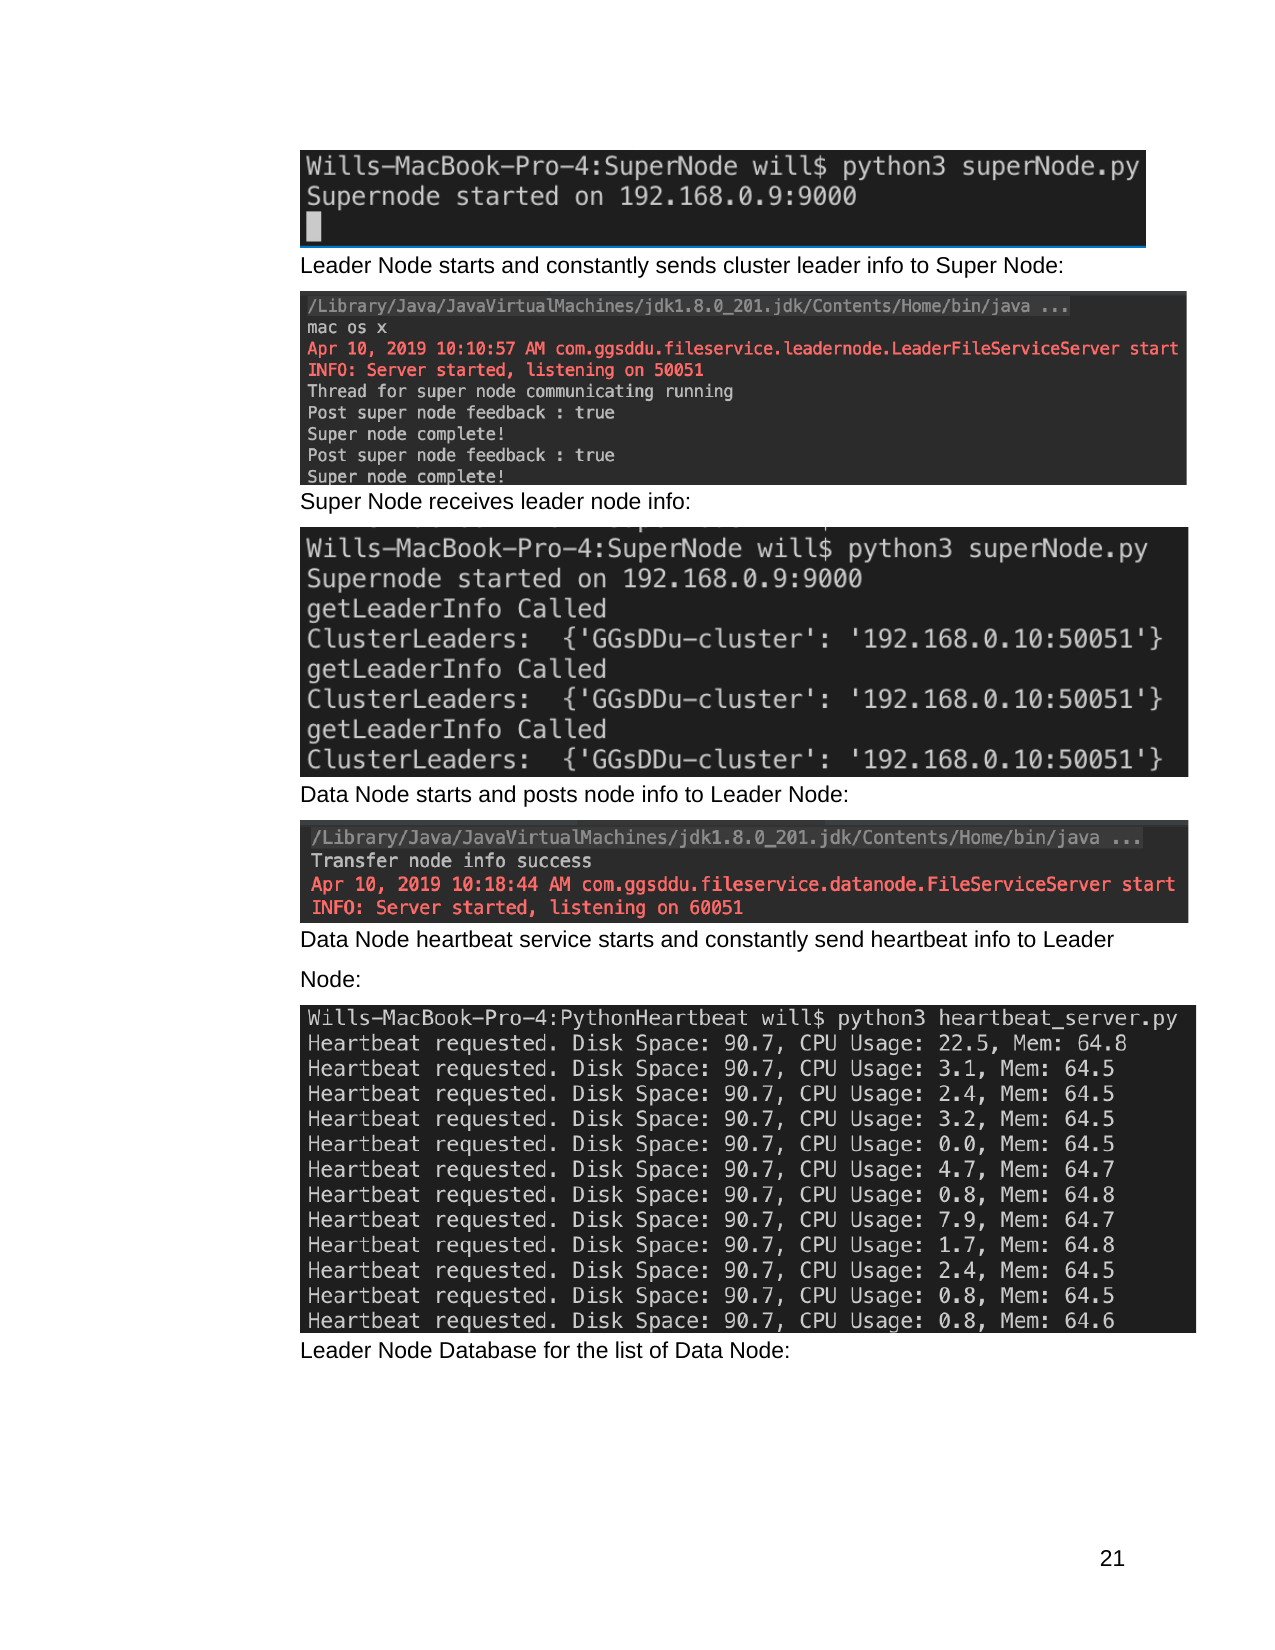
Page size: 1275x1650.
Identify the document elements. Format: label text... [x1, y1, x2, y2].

text Super Node receives leader node info: [300, 488, 1125, 514]
picture [300, 527, 1189, 777]
text Data Node heartbeat service starts and constantly send heartbeat info to Leader Node: [300, 926, 1125, 992]
picture [300, 820, 1189, 923]
picture [300, 150, 1146, 248]
picture [300, 1005, 1197, 1333]
text Data Node starts and posts node info to Leader Node: [300, 781, 1125, 807]
text Leader Node starts and constantly sends cluster leader info to Super Node: [300, 252, 1125, 278]
picture [300, 291, 1187, 485]
text Leader Node Database for the list of Data Node: [300, 1337, 1125, 1363]
